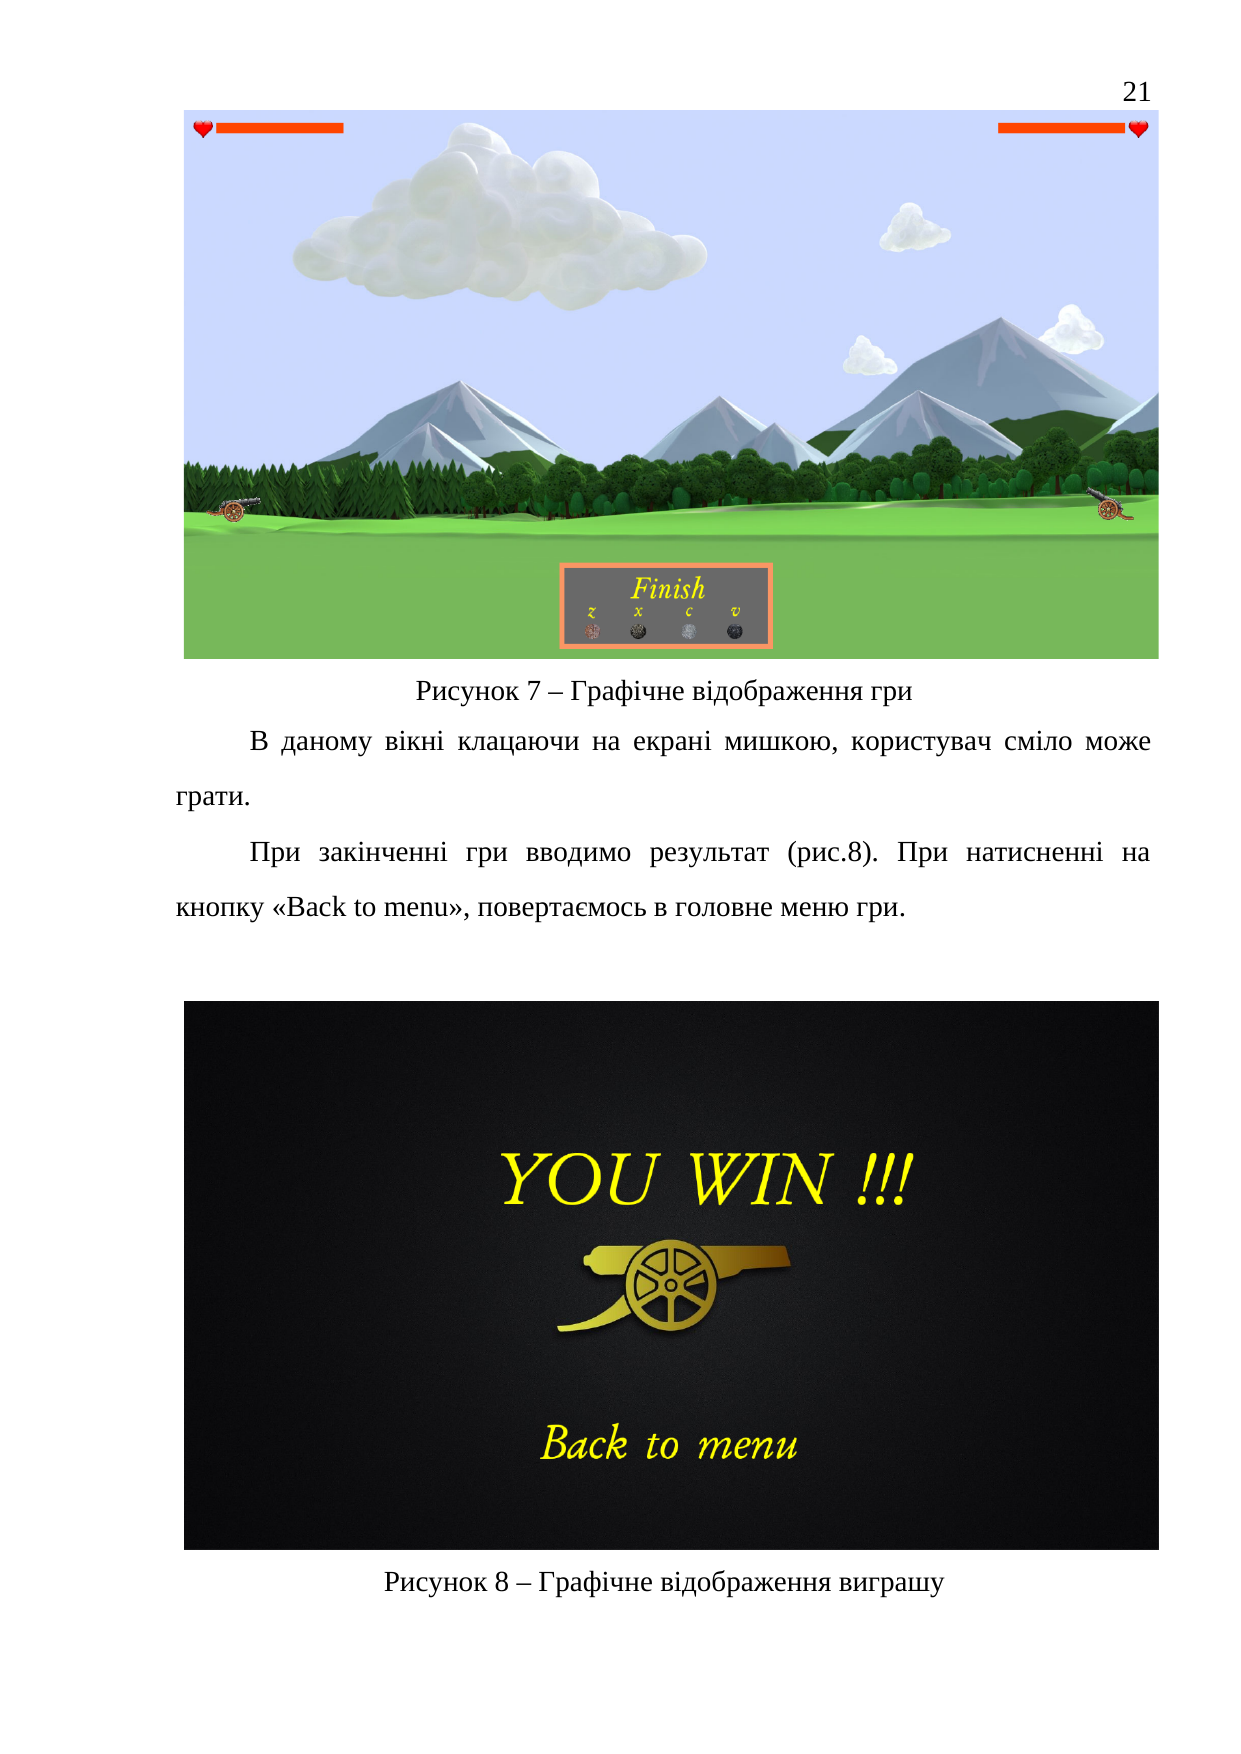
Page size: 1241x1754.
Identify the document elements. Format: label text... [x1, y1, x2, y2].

text В даному вікні клацаючи на екрані мишкою, користувач сміло може грати. [176, 723, 1152, 812]
text При закінченні гри вводимо результат (рис.8). При натисненні на кнопку «Back to menu», повертаємось в головне меню гри. [176, 834, 1152, 923]
picture [183, 110, 1159, 659]
picture [184, 1001, 1159, 1550]
text Рисунок 7 – Графічне відображення гри [177, 673, 1151, 707]
text Рисунок 8 – Графічне відображення виграшу [177, 1564, 1151, 1597]
